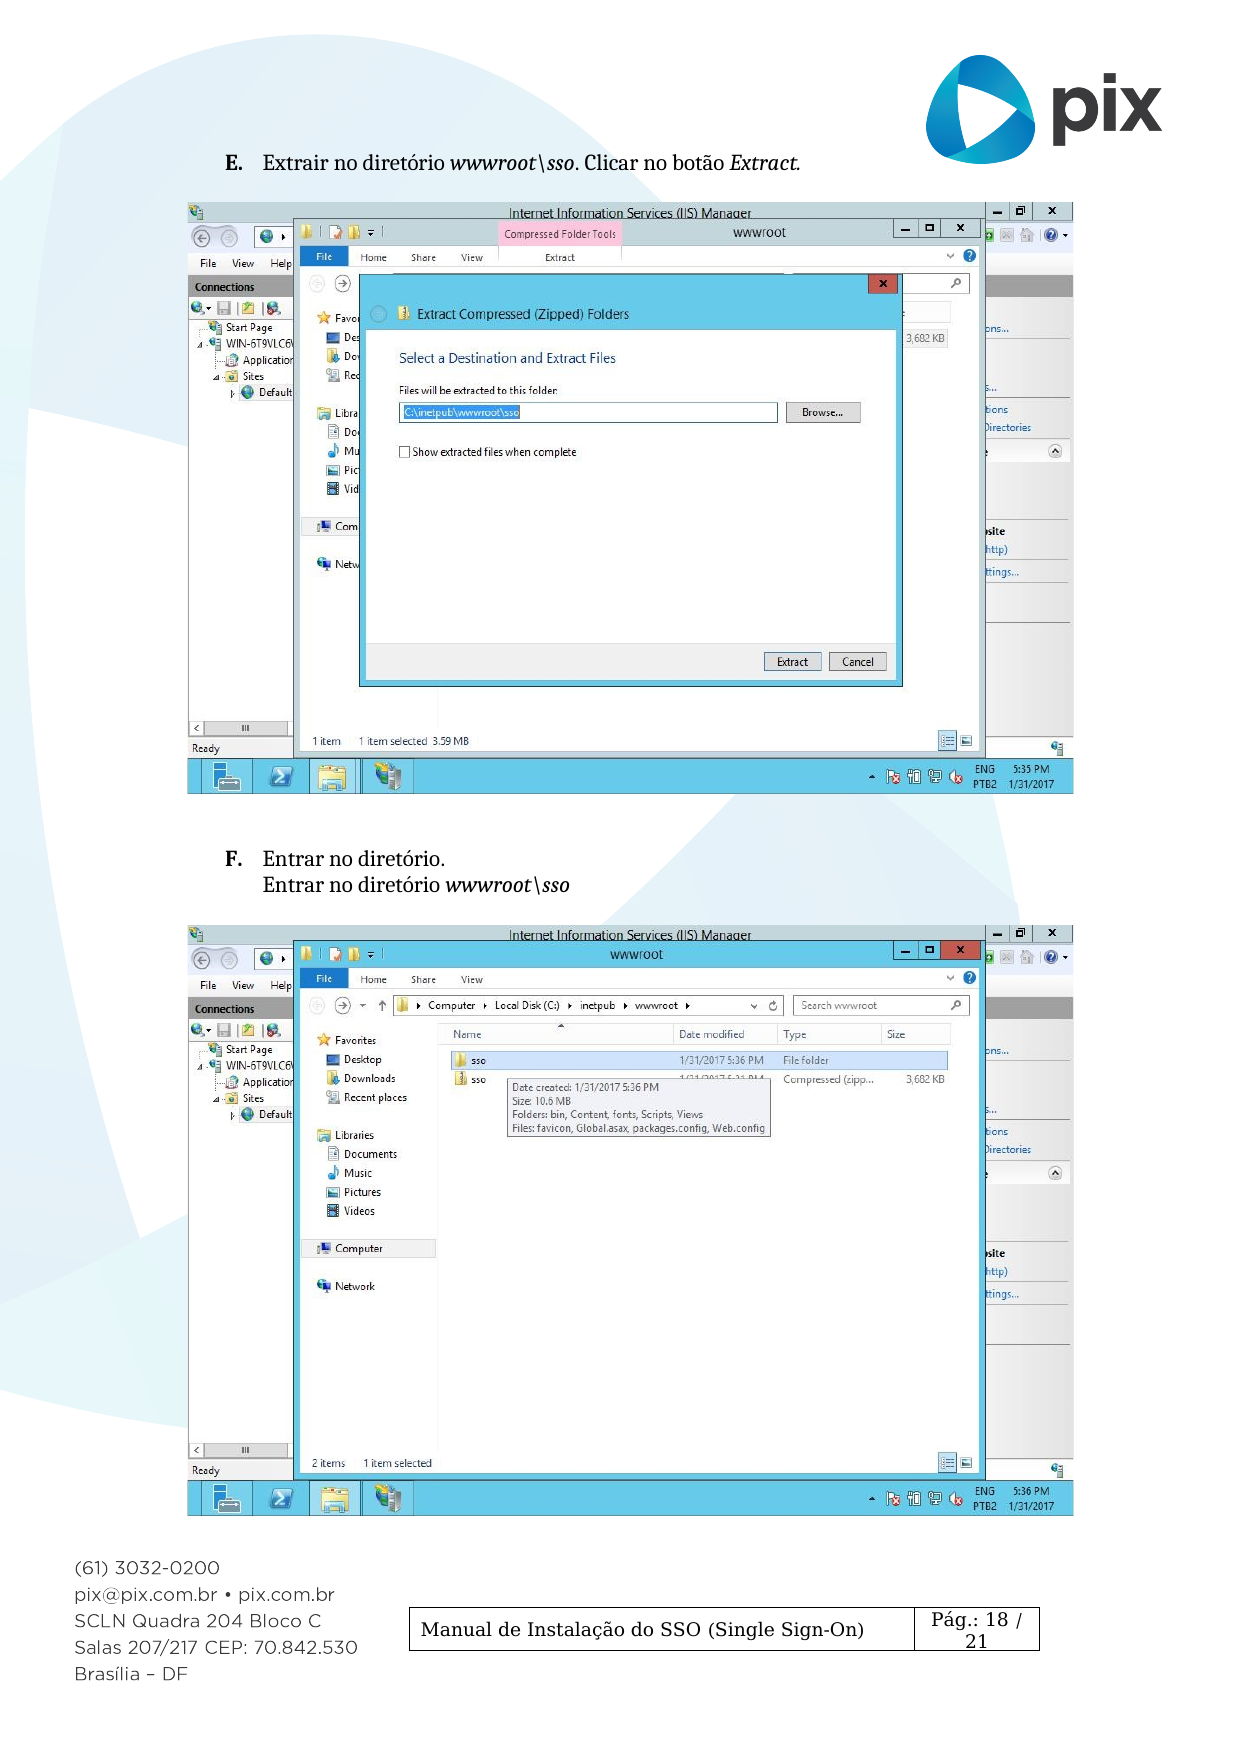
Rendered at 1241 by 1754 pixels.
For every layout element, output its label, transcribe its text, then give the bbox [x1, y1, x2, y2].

list Extrair no diretório wwwroot\sso. Clicar no botão Extract. [225, 150, 1053, 176]
list Entrar no diretório. [225, 846, 1053, 872]
list Entrar no diretório wwwroot\sso [262, 872, 1053, 899]
picture [0, 0, 1241, 1741]
